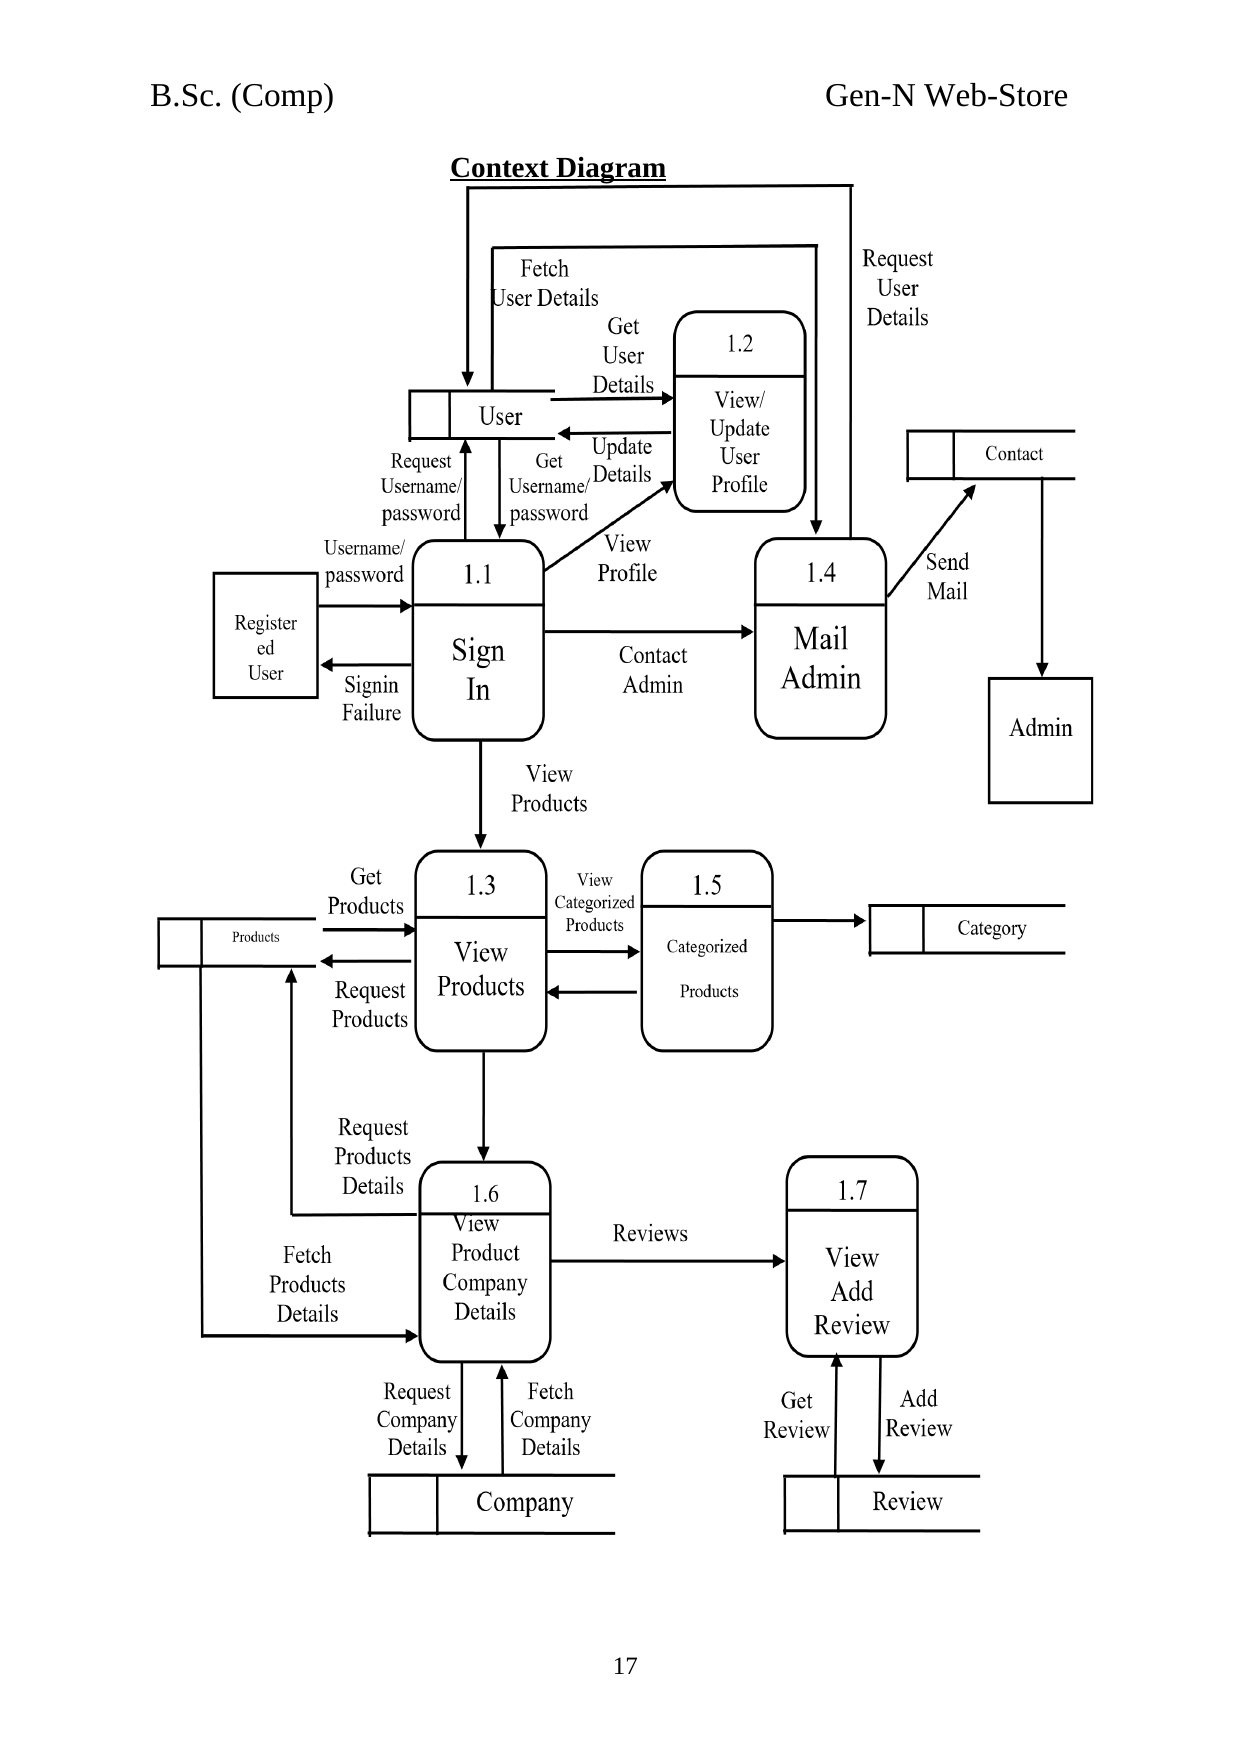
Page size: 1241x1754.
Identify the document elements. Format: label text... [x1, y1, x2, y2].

picture [156, 184, 1094, 1537]
subtitle Context Diagram [450, 150, 1102, 183]
